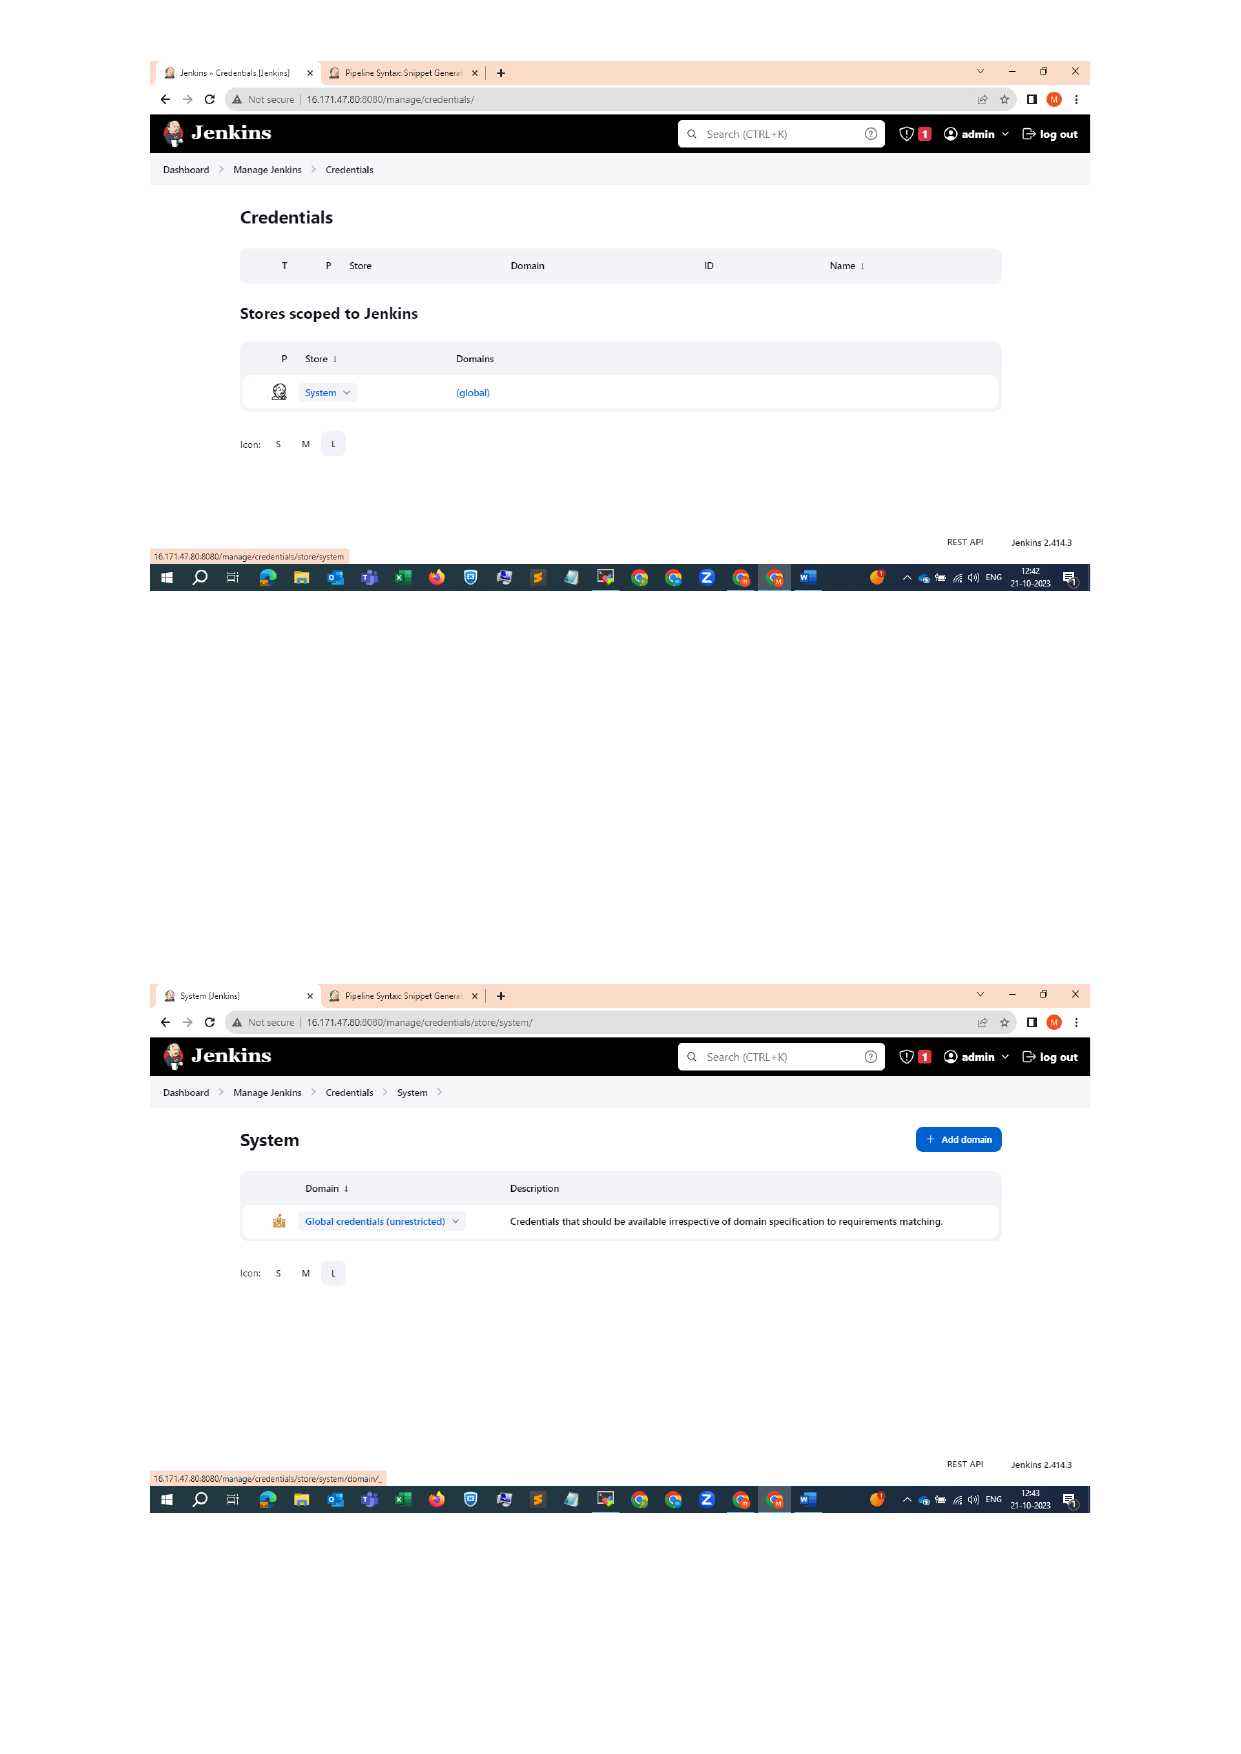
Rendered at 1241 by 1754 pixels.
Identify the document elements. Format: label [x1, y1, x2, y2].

picture [150, 61, 1091, 591]
picture [150, 984, 1091, 1513]
